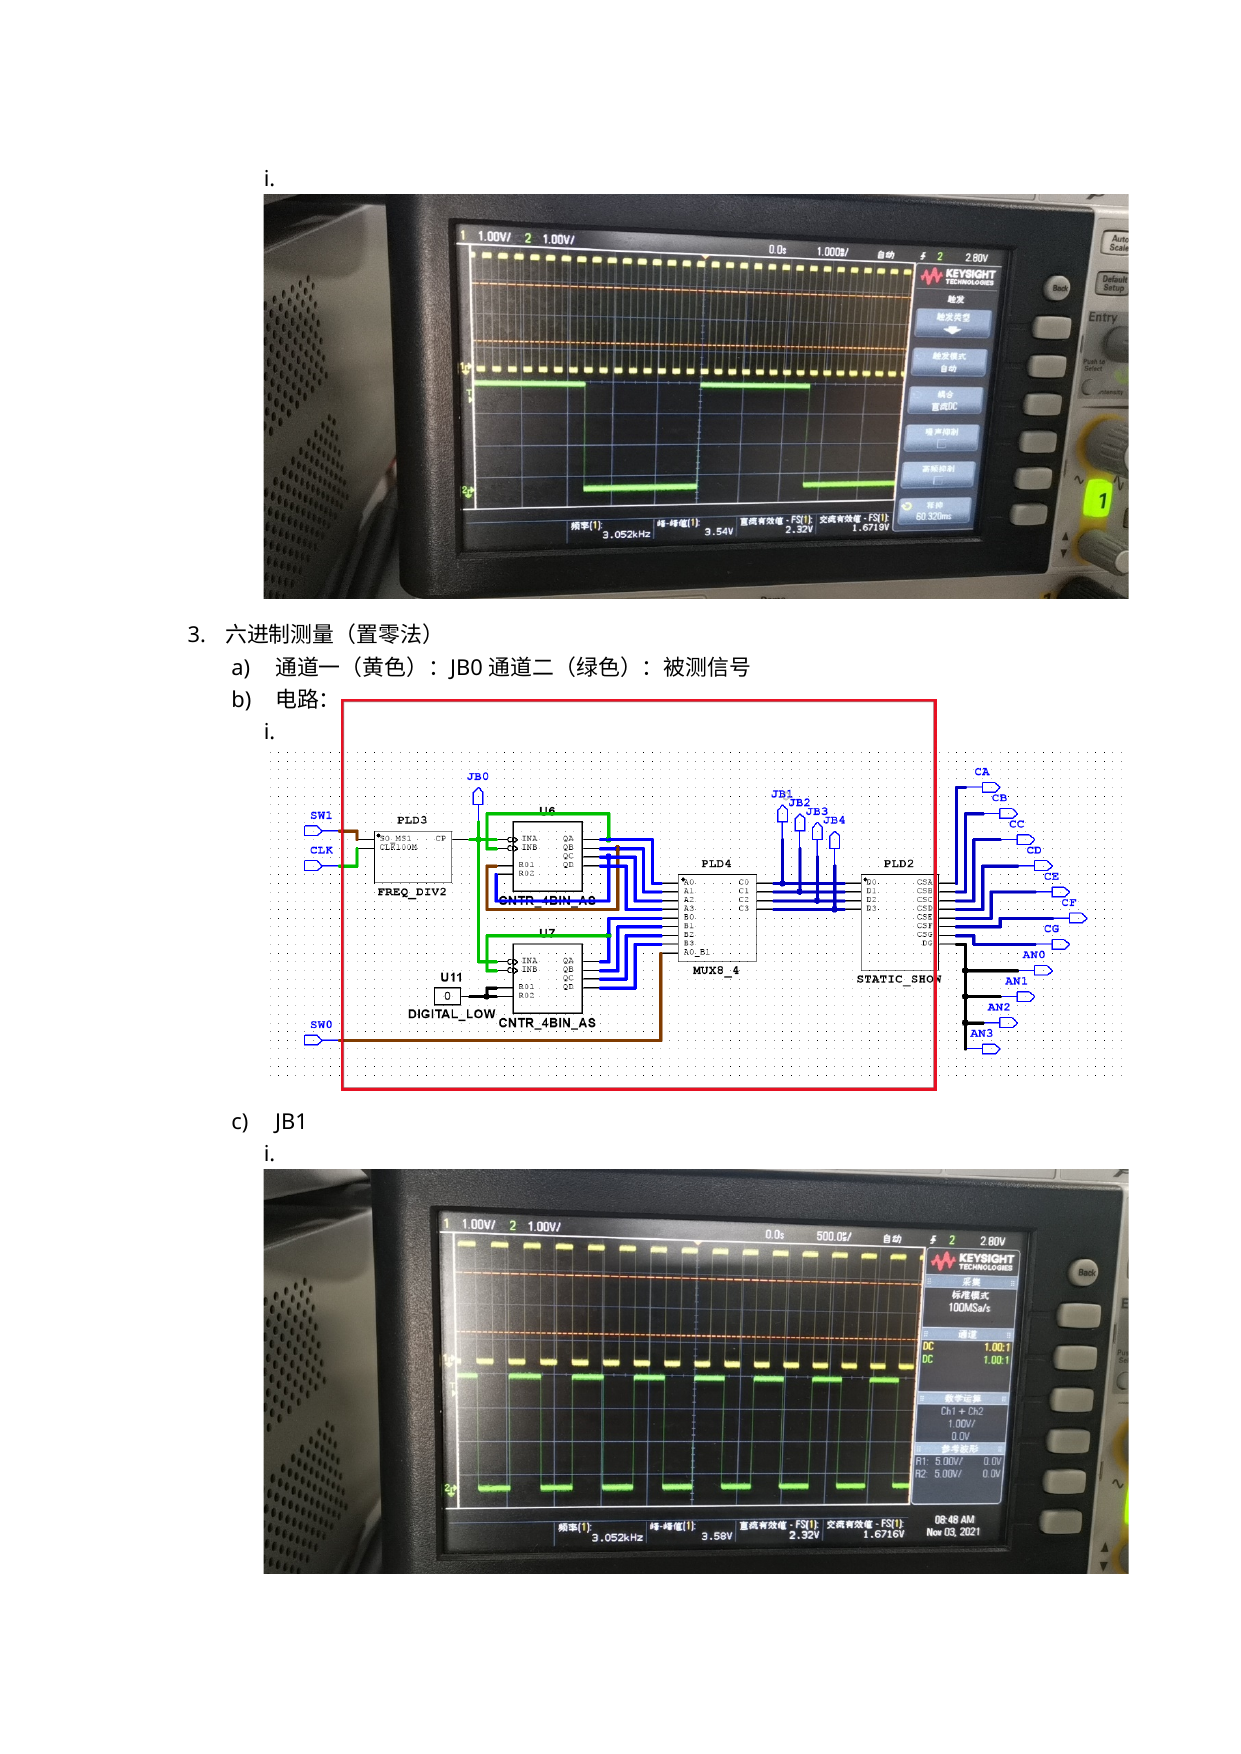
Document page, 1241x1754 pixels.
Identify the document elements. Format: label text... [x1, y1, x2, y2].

list 电路： [231, 682, 1053, 714]
list 六进制测量（置零法） [187, 617, 1053, 649]
list JB1 [231, 1104, 1053, 1137]
picture [263, 1169, 1129, 1574]
picture [263, 699, 1129, 1091]
list 通道一（黄色）：JB0 通道二（绿色）：被测信号 [231, 649, 1053, 682]
picture [263, 194, 1129, 599]
